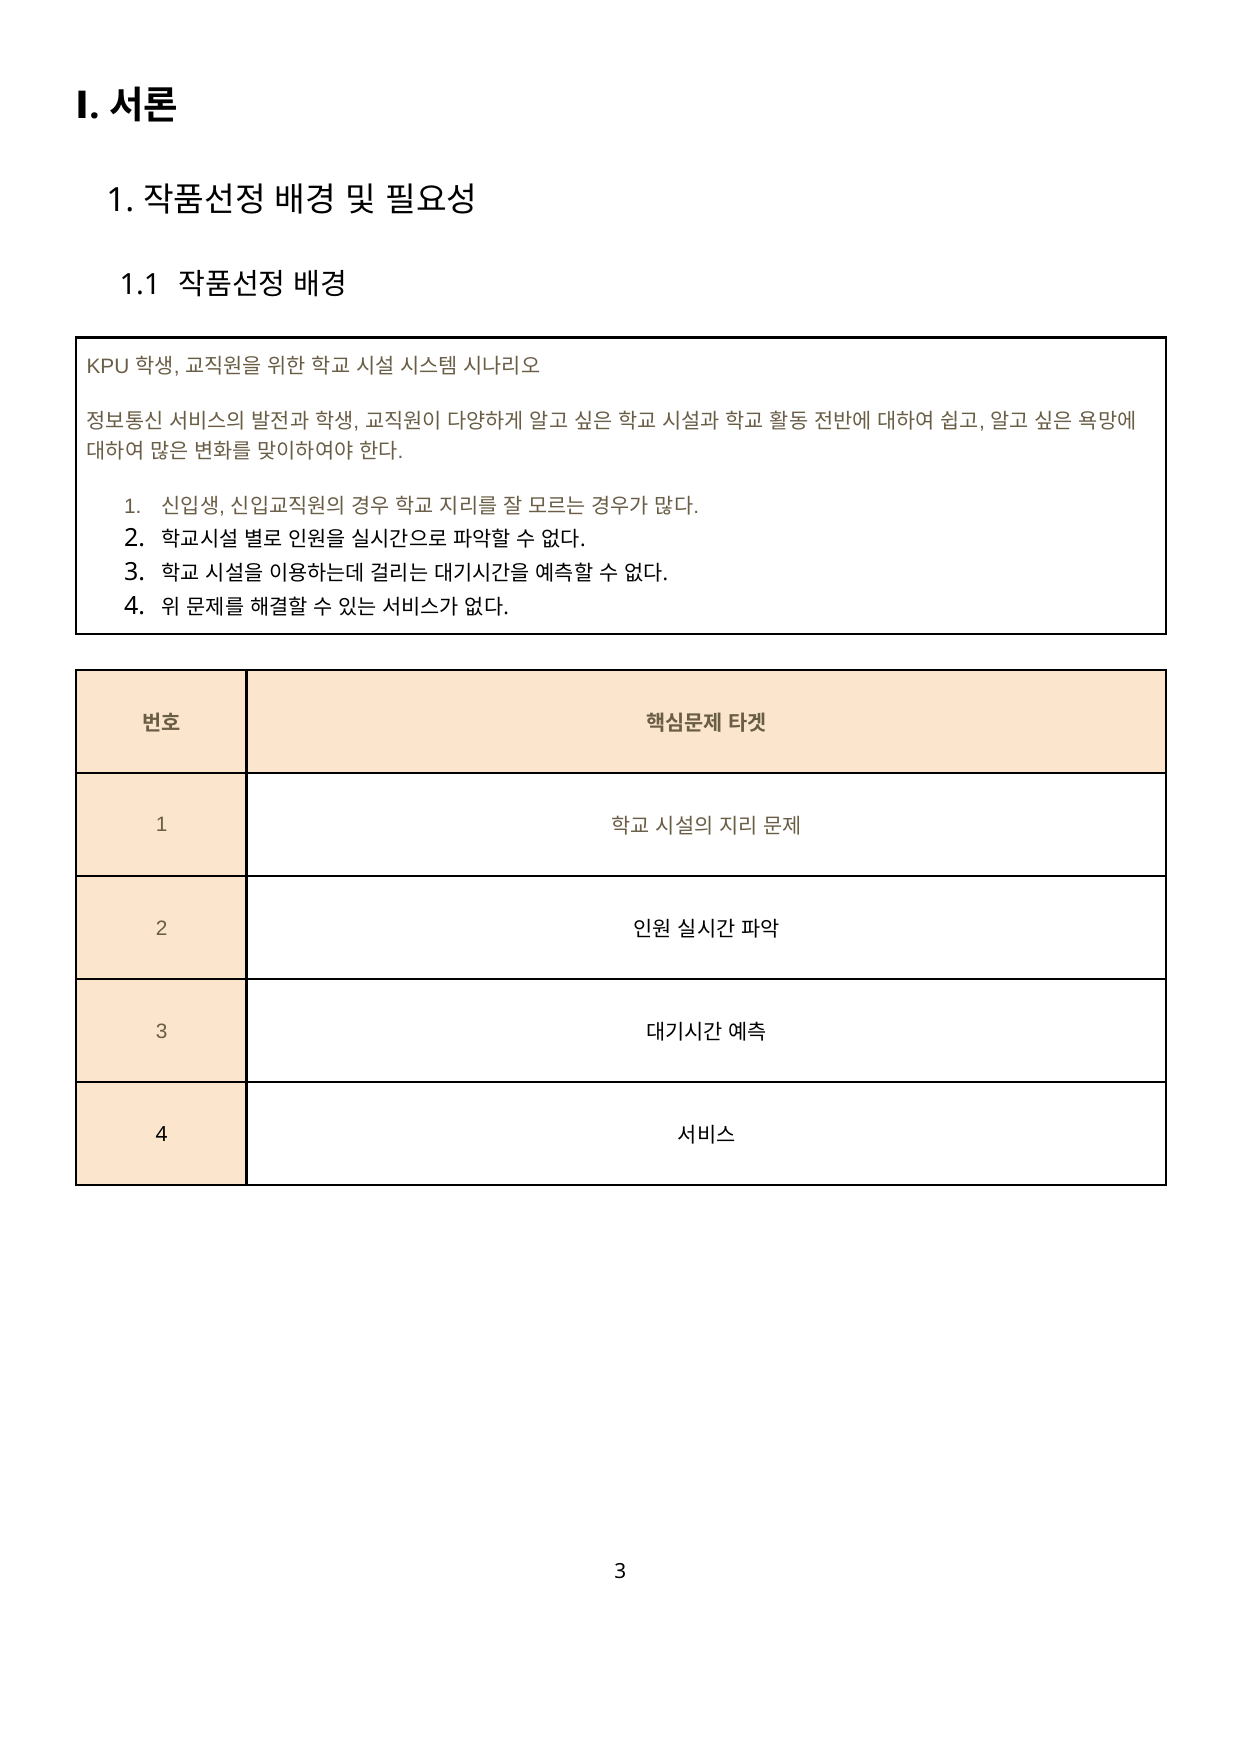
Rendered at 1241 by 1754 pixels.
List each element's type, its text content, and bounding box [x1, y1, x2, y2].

table_cell 3 [77, 980, 245, 1081]
table_header 핵심문제 타겟 [248, 671, 1165, 772]
text 1. 작품선정 배경 및 필요성 [75, 173, 1165, 221]
table_header 번호 [77, 671, 245, 772]
table_cell 대기시간 예측 [248, 980, 1165, 1081]
table_cell 인원 실시간 파악 [248, 877, 1165, 978]
table_cell 2 [77, 877, 245, 978]
table_cell 4 [77, 1083, 245, 1184]
table_header KPU 학생, 교직원을 위한 학교 시설 시스템 시나리오 정보통신 서비스의 발전과 학생, 교직원이 다양하게 알고 싶은 학교 시설과 학교 활동 전반에 대하여 쉽고, 알고 싶은 욕망에 대하여 많은 변화를 맞이하여야 한다. 신입생, 신입교직원의 경우 학교 지리를 잘 모르는 경우가 많다. 학교시설 별로 인원을 실시간으로 파악할 수 없다. 학교 시설을 이용하는데 걸리는 대기시간을 예측할 수 없다. 위 문제를 해결할 수 있는 서비스가 없다. [77, 339, 1165, 632]
text Ⅰ. 서론 [75, 75, 1165, 129]
table_cell 1 [77, 774, 245, 875]
list 작품선정 배경 [119, 260, 1165, 303]
table_cell 학교 시설의 지리 문제 [248, 774, 1165, 875]
table_cell 서비스 [248, 1083, 1165, 1184]
